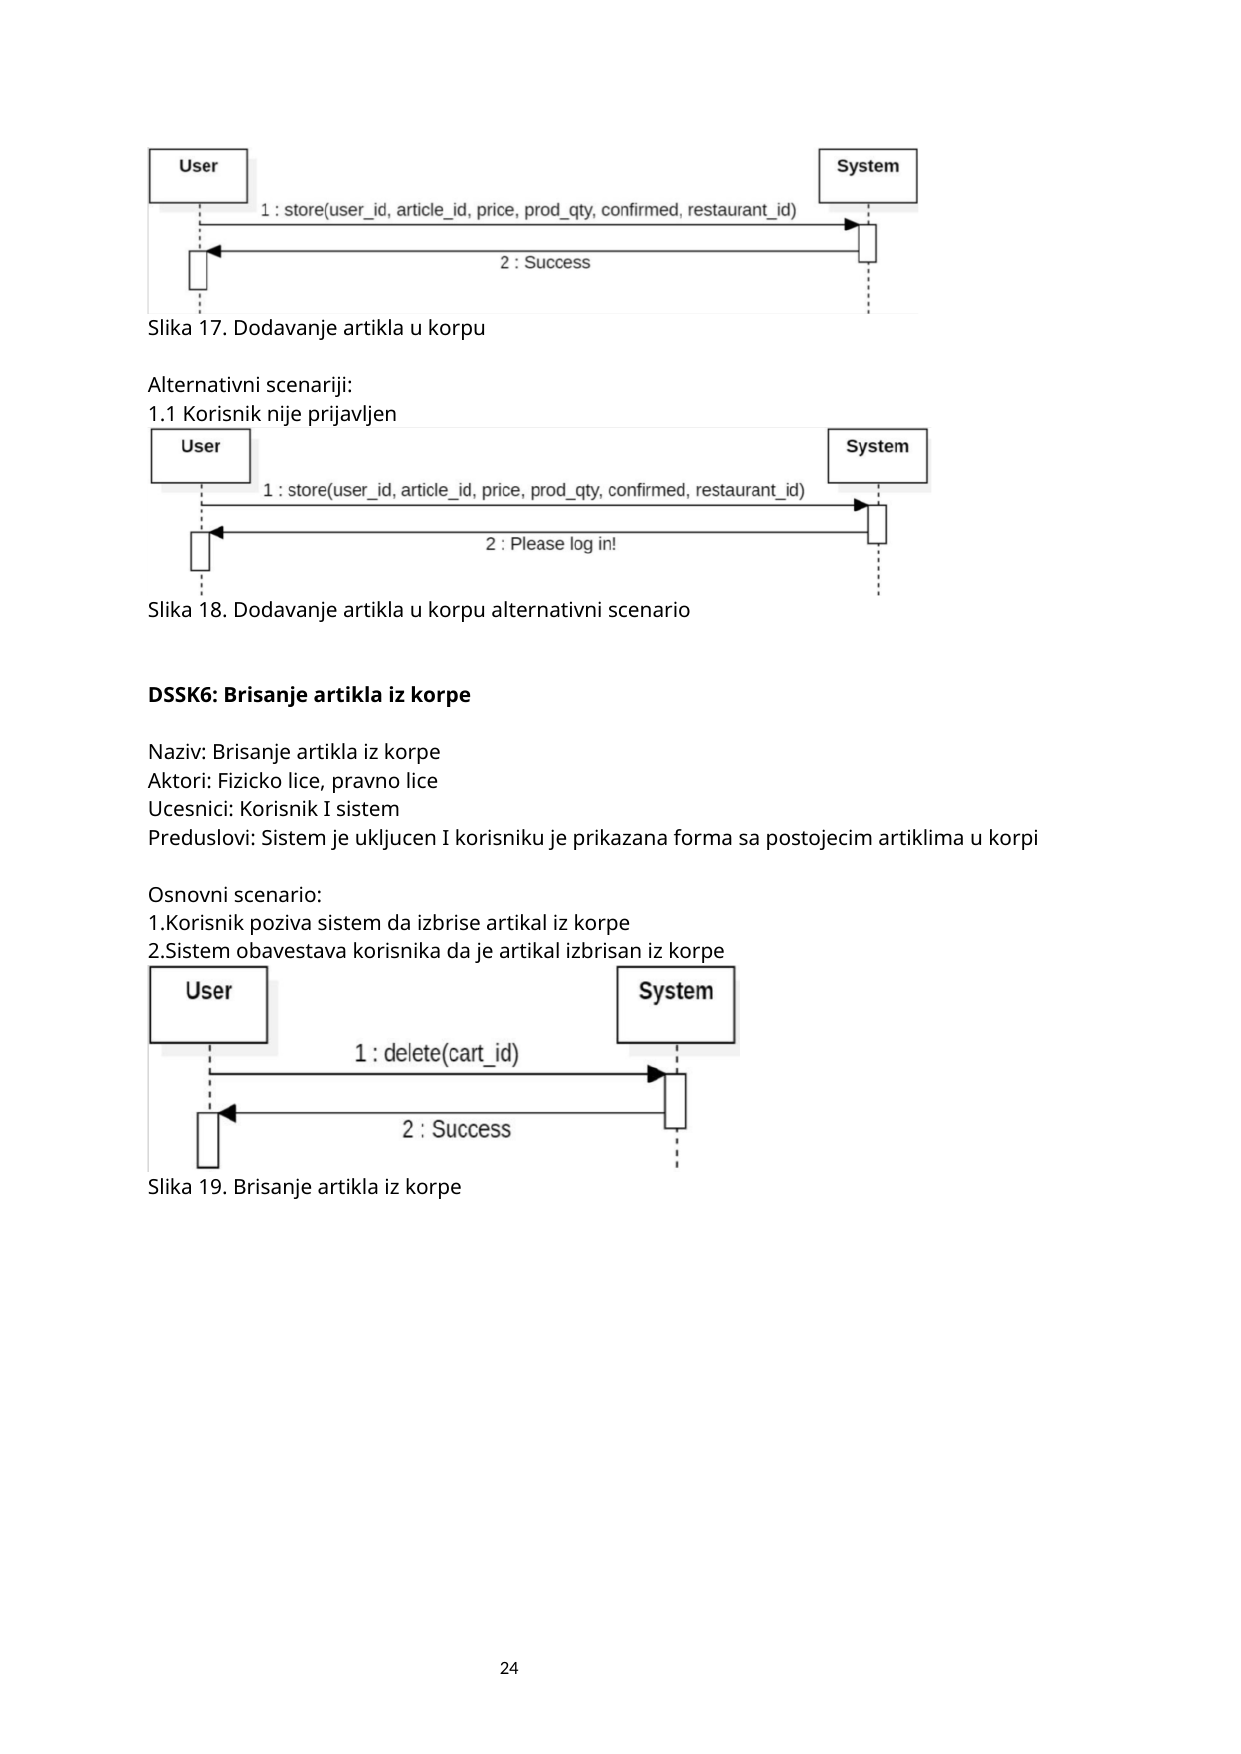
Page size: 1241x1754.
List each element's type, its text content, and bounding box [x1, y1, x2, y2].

list Naziv: Brisanje artikla iz korpe [148, 737, 1152, 766]
list Osnovni scenario: [148, 880, 1152, 908]
picture [147, 147, 919, 314]
list Slika 18. Dodavanje artikla u korpu alternativni scenario [148, 595, 1152, 624]
picture [147, 965, 740, 1172]
picture [147, 427, 932, 596]
list Slika 17. Dodavanje artikla u korpu [148, 313, 1152, 342]
list 2.Sistem obavestava korisnika da je artikal izbrisan iz korpe [148, 937, 1152, 965]
list Slika 19. Brisanje artikla iz korpe [148, 1172, 1152, 1200]
list 1.Korisnik poziva sistem da izbrise artikal iz korpe [148, 908, 1152, 937]
list Preduslovi: Sistem je ukljucen I korisniku je prikazana forma sa postojecim artiklima u korpi [148, 823, 1152, 851]
list Alternativni scenariji: [148, 370, 1152, 399]
list Aktori: Fizicko lice, pravno lice [148, 766, 1152, 794]
list 1.1 Korisnik nije prijavljen [148, 399, 1152, 427]
list DSSK6: Brisanje artikla iz korpe [148, 681, 1152, 709]
list Ucesnici: Korisnik I sistem [148, 794, 1152, 823]
